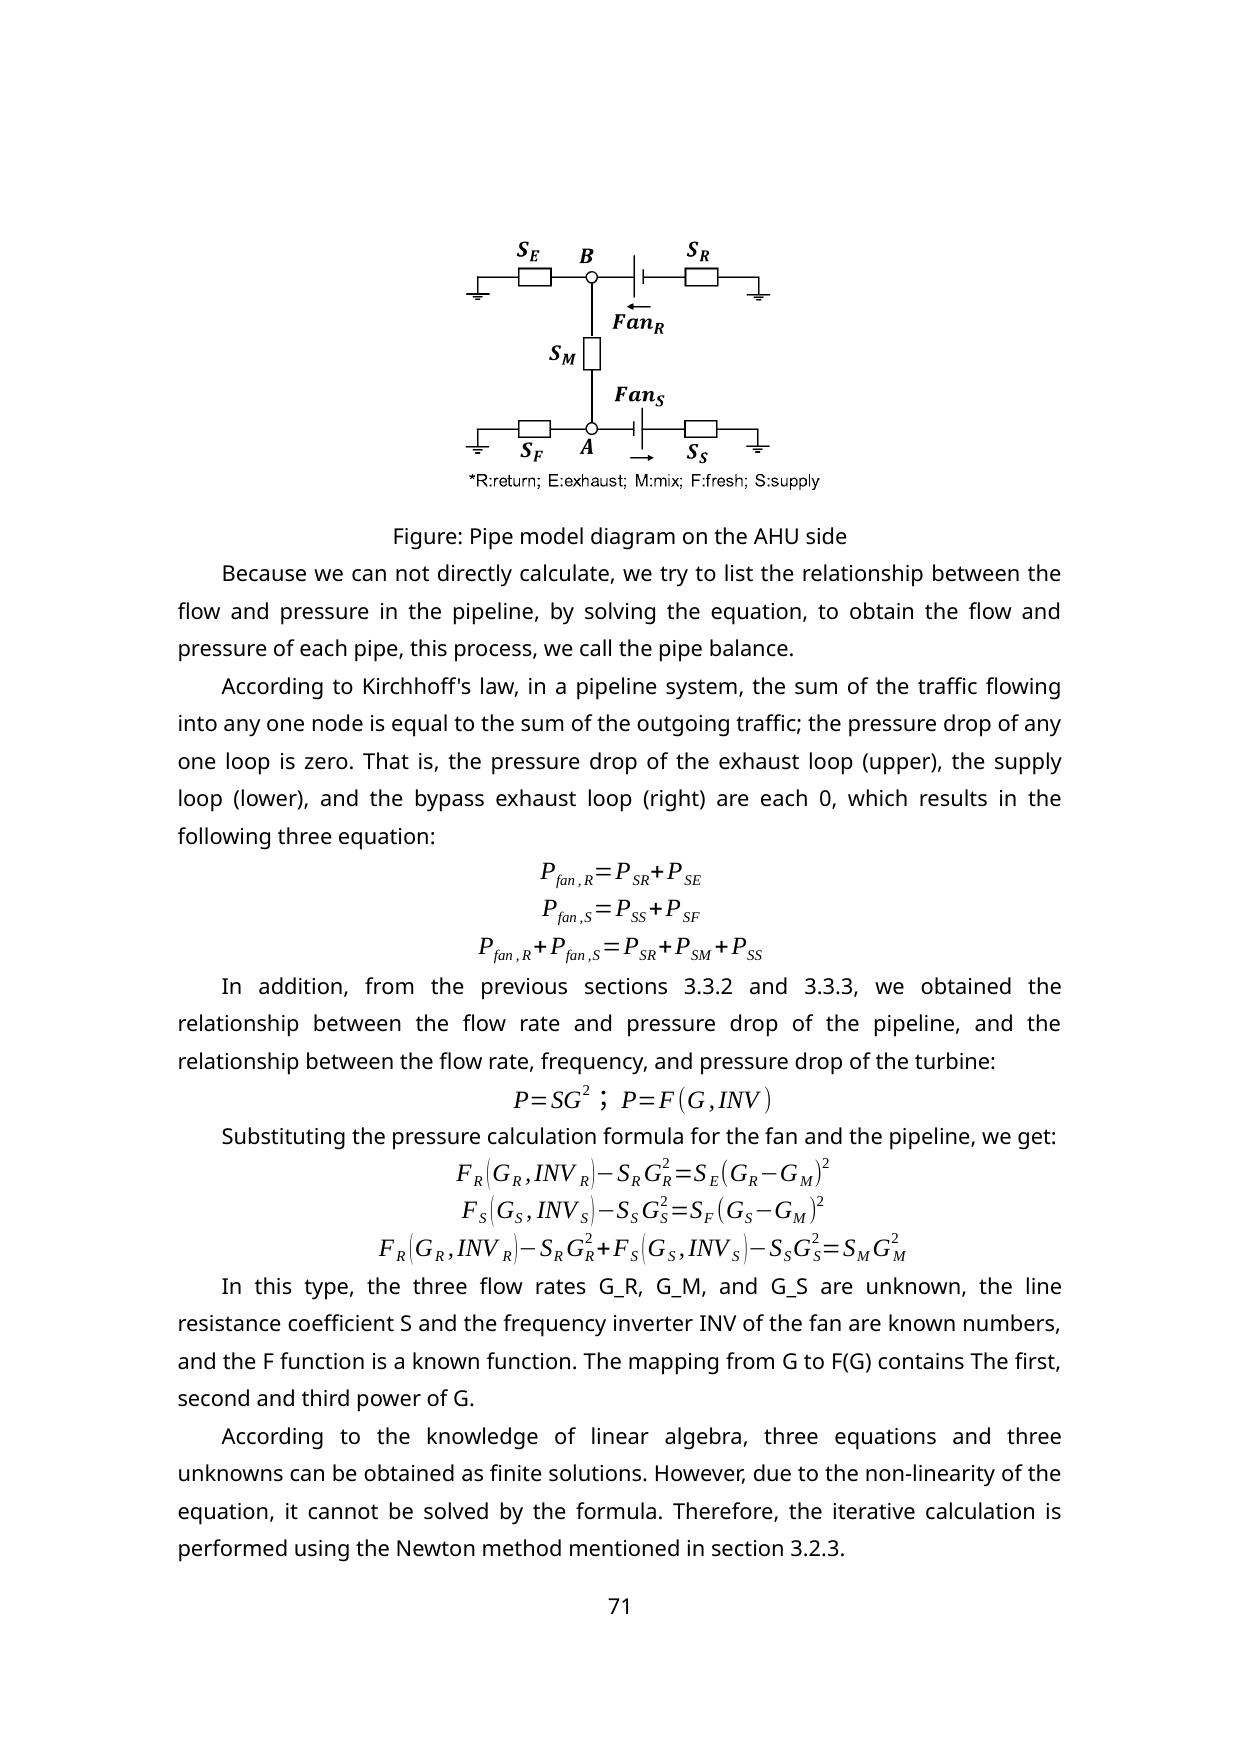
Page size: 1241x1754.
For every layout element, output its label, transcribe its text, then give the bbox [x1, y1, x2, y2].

text Because we can not directly calculate, we try to list the relationship between the flow and pressure in the pipeline, by solving the equation, to obtain the flow and pressure of each pipe, this process, we call the pipe balance. [177, 554, 1063, 667]
text Figure: Pipe model diagram on the AHU side [177, 517, 1063, 554]
text In addition, from the previous sections 3.3.2 and 3.3.3, we obtained the relationship between the flow rate and pressure drop of the pipeline, and the relationship between the flow rate, frequency, and pressure drop of the turbine: [177, 967, 1063, 1079]
text According to Kirchhoff's law, in a pipeline system, the sum of the traffic flowing into any one node is equal to the sum of the outgoing traffic; the pressure drop of any one loop is zero. That is, the pressure drop of the exhaust loop (upper), the supply loop (lower), and the bypass exhaust loop (right) are each 0, which results in the following three equation: [177, 667, 1063, 854]
text In this type, the three flow rates G_R, G_M, and G_S are unknown, the line resistance coefficient S and the frequency inverter INV of the fan are known numbers, and the F function is a known function. The mapping from G to F(G) contains The first, second and third power of G. [177, 1267, 1063, 1417]
text According to the knowledge of linear algebra, three equations and three unknowns can be obtained as finite solutions. However, due to the non-linearity of the equation, it cannot be solved by the formula. Therefore, the iterative calculation is performed using the Newton method mentioned in section 3.2.3. [177, 1417, 1063, 1567]
text Substituting the pressure calculation formula for the fan and the pipeline, we get: [177, 1117, 1063, 1154]
